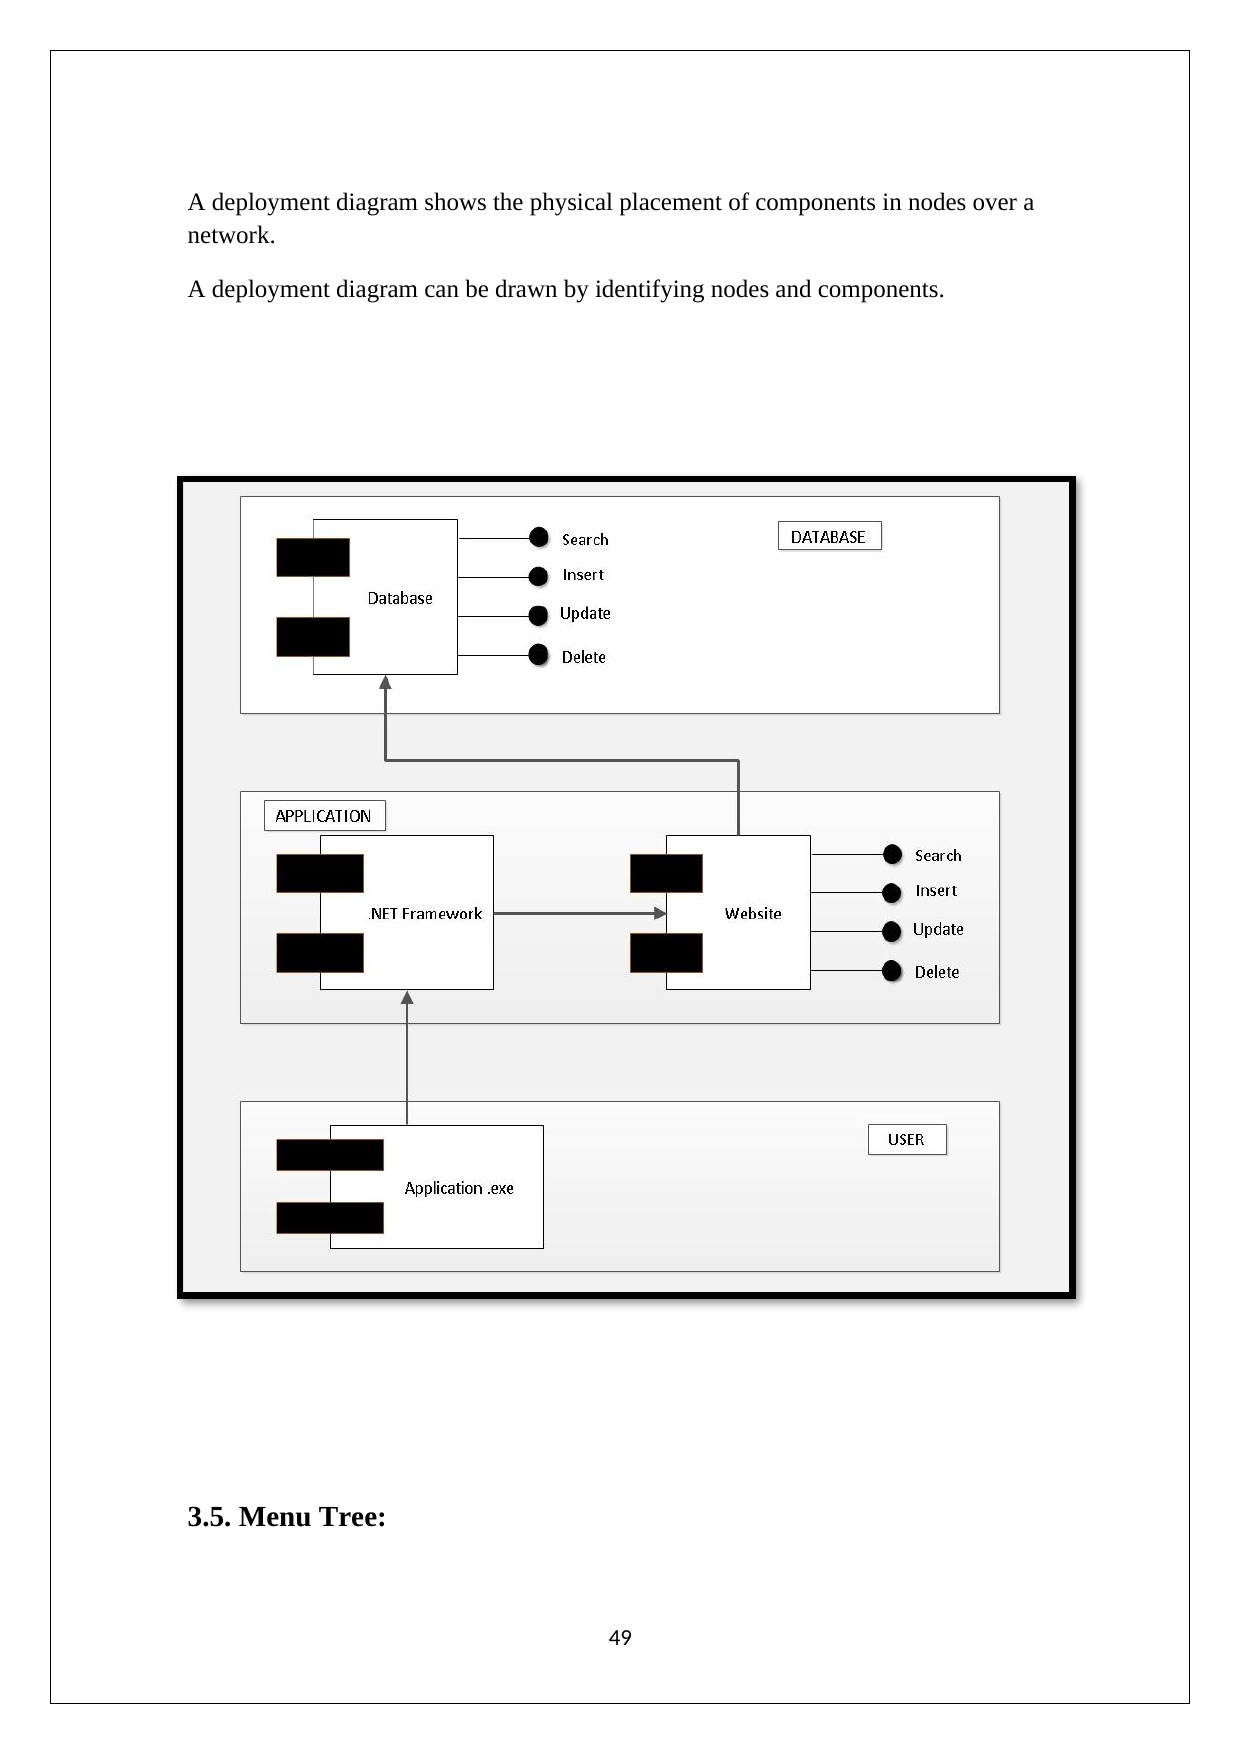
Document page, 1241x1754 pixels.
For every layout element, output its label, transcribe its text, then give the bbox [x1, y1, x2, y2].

text 3.5. Menu Tree: [187, 1499, 1053, 1533]
text A deployment diagram can be drawn by identifying nodes and components. [187, 274, 1053, 303]
text A deployment diagram shows the physical placement of components in nodes over a network. [187, 187, 1053, 249]
